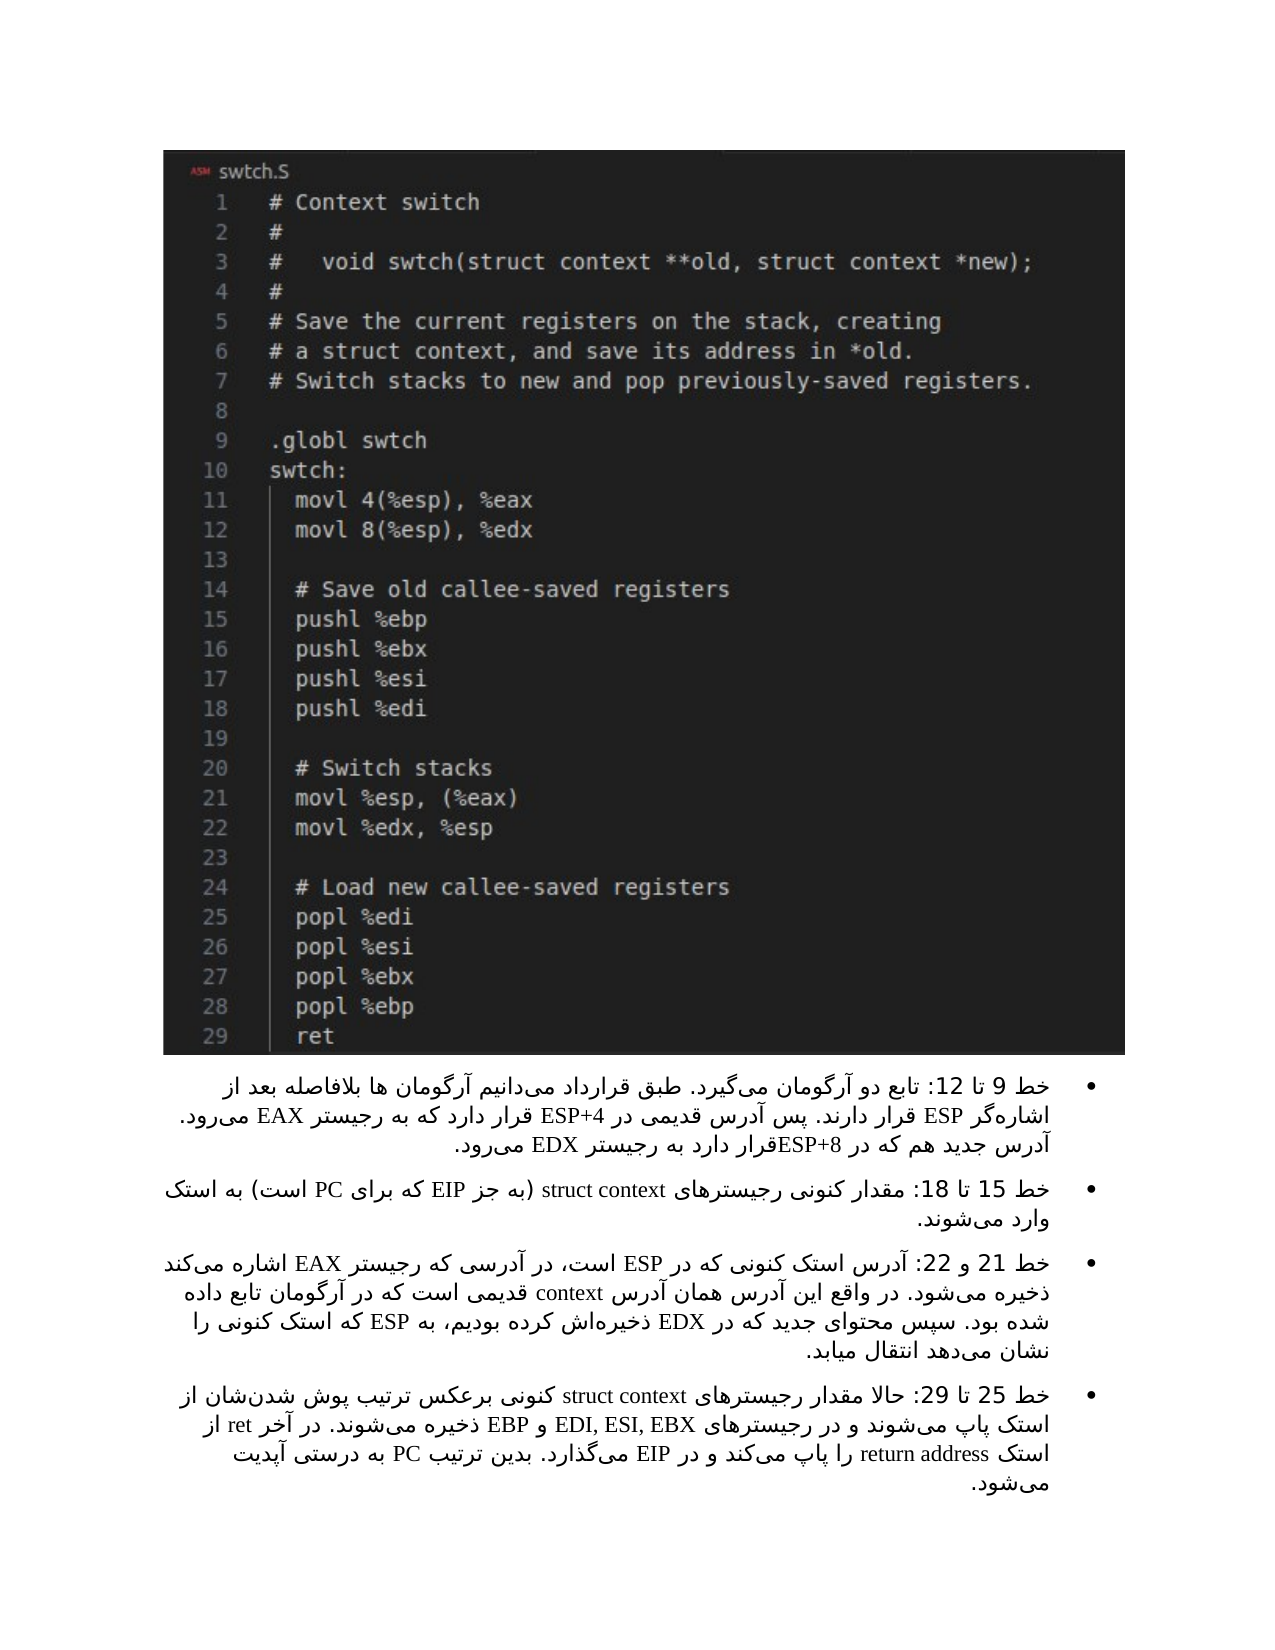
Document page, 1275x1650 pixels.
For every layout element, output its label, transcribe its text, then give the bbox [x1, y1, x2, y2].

list خط 21 و 22: آدرس استک کنونی که در ESP است، در آدرسی که رجیستر EAX اشاره می‌کند ذخیره می‌شود. در واقع این آدرس همان آدرس context قدیمی است که در آرگومان تابع داده شده بود. سپس محتوای جدید که در EDX ذخیره‌اش کرده بودیم، به ESP که استک کنونی را نشان می‌دهد انتقال میابد. [150, 1250, 1087, 1364]
picture [163, 150, 1125, 1055]
list خط 25 تا 29: حالا مقدار رجیسترهای struct context کنونی برعکس ترتیب پوش شدن‌شان از استک پاپ می‌شوند و در رجیسترهای EDI, ESI, EBX و EBP ذخیره می‌شوند. در آخر ret از استک return address را پاپ می‌کند و در EIP می‌گذارد. بدین ترتیب PC به درستی آپدیت می‌شود. [150, 1382, 1087, 1496]
list خط 15 تا 18: مقدار کنونی رجیسترهای struct context (به جز EIP که برای PC است) به استک وارد می‌شوند. [150, 1176, 1087, 1232]
list خط 9 تا 12: تابع دو آرگومان می‌گیرد. طبق قرارداد می‌دانیم آرگومان ها بلافاصله بعد از اشاره‌گر ESP قرار دارند. پس آدرس قدیمی در ESP+4 قرار دارد که به رجیستر EAX می‌رود. آدرس جدید هم که در ESP+8قرار دارد به رجیستر EDX می‌رود. [150, 1073, 1087, 1157]
